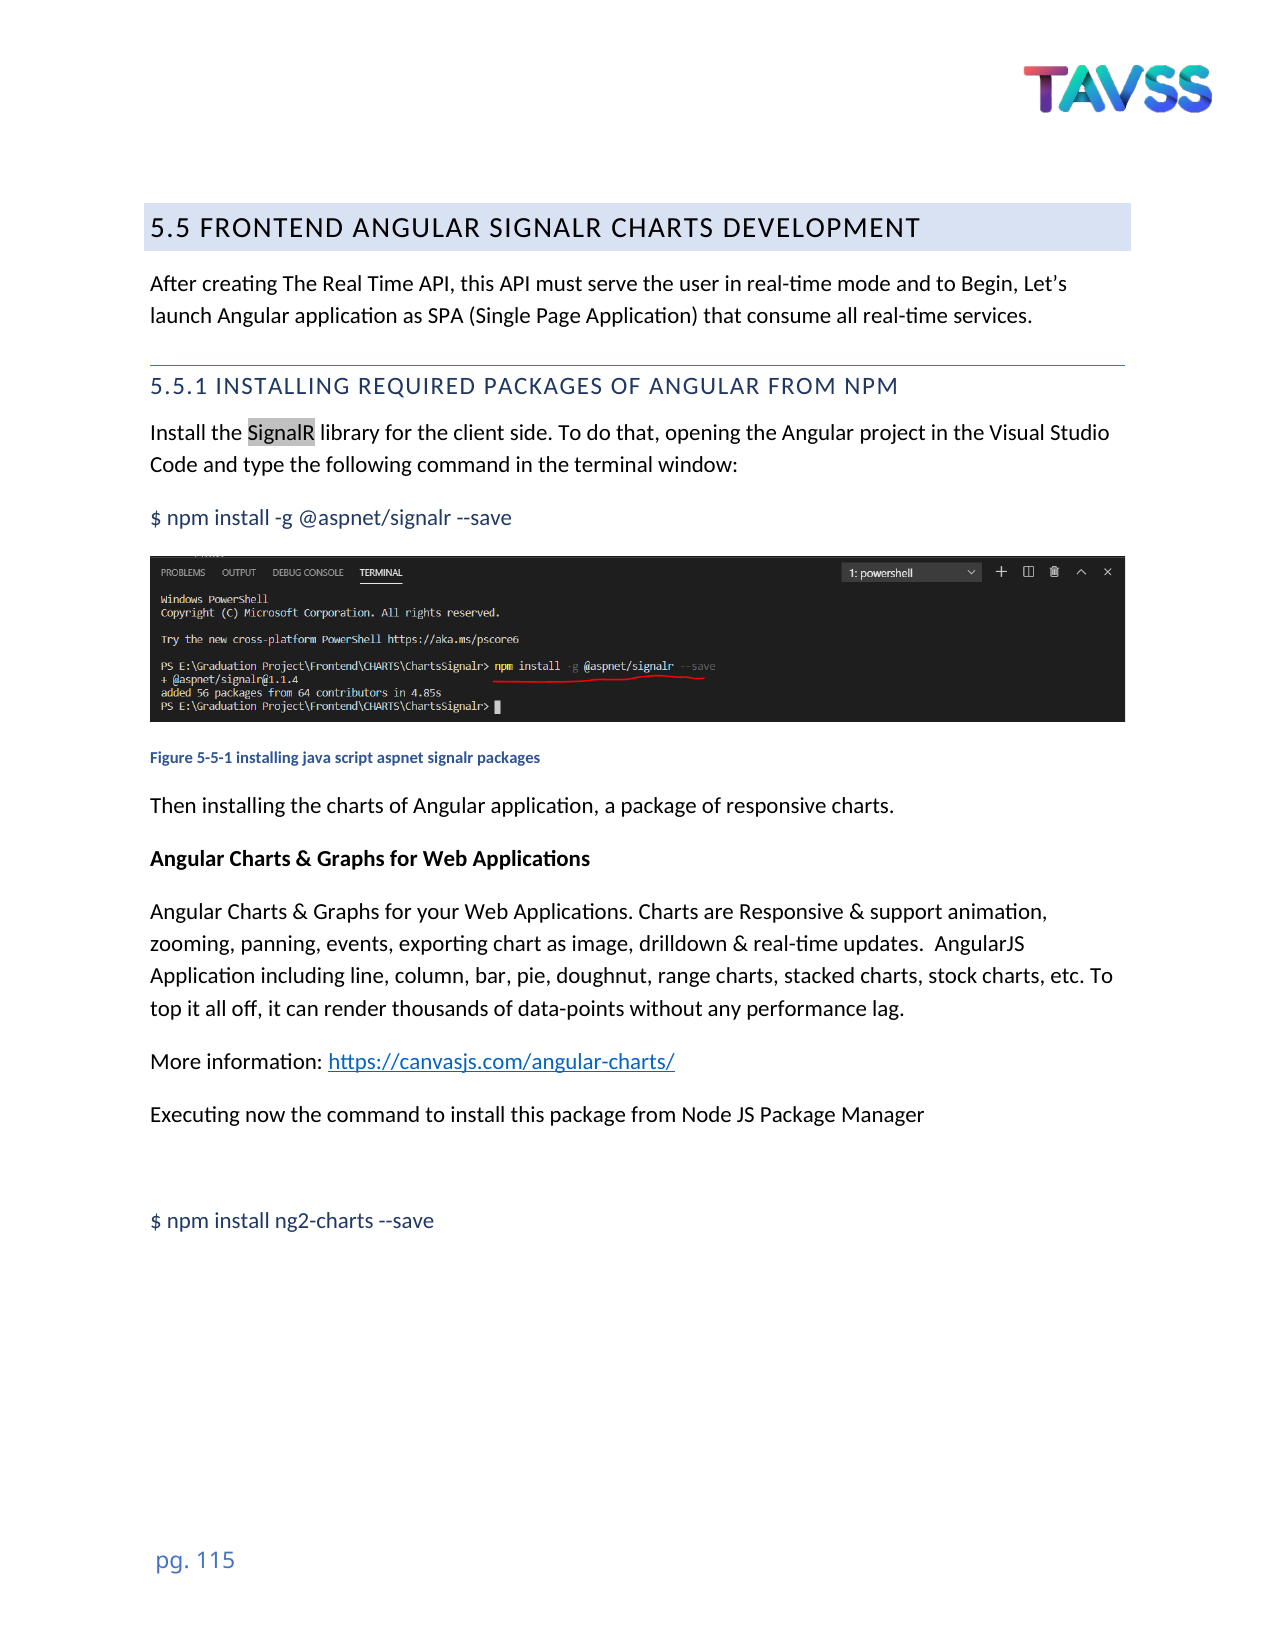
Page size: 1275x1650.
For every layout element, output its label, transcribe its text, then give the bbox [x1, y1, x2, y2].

text Then installing the charts of Angular application, a package of responsive charts. [150, 791, 1125, 819]
text Angular Charts & Graphs for your Web Applications. Charts are Responsive & support animation, zooming, panning, events, exporting chart as image, drilldown & real-time updates. AngularJS Application including line, column, bar, pie, doughnut, range charts, stacked charts, stock charts, etc. To top it all off, it can render thousands of data-points without any performance lag. [150, 897, 1125, 1022]
text Executing now the command to install this package from Node JS Package Manager [150, 1100, 1125, 1128]
text $ npm install -g @aspnet/signalr --save [150, 503, 1125, 531]
text Angular Charts & Graphs for Web Applications [150, 844, 1125, 872]
picture [150, 556, 1125, 722]
text Figure 5-5-1 installing java script aspnet signalr packages [150, 747, 1125, 767]
text More information: https://canvasjs.com/angular-charts/ [150, 1047, 1125, 1075]
text Install the SignalR library for the client side. To do that, opening the Angular project in the Visual Studio Code and type the following command in the terminal window: [150, 418, 1125, 478]
picture [1002, 41, 1236, 135]
text $ npm install ng2-charts --save [150, 1206, 1125, 1234]
subtitle 5.5 Frontend Angular SignalR Charts Development [150, 209, 1125, 245]
text After creating The Real Time API, this API must serve the user in real-time mode and to Begin, Let’s launch Angular application as SPA (Single Page Application) that consume all real-time services. [150, 269, 1125, 329]
subtitle 5.5.1 Installing Required Packages of Angular from NPM [150, 366, 1125, 401]
